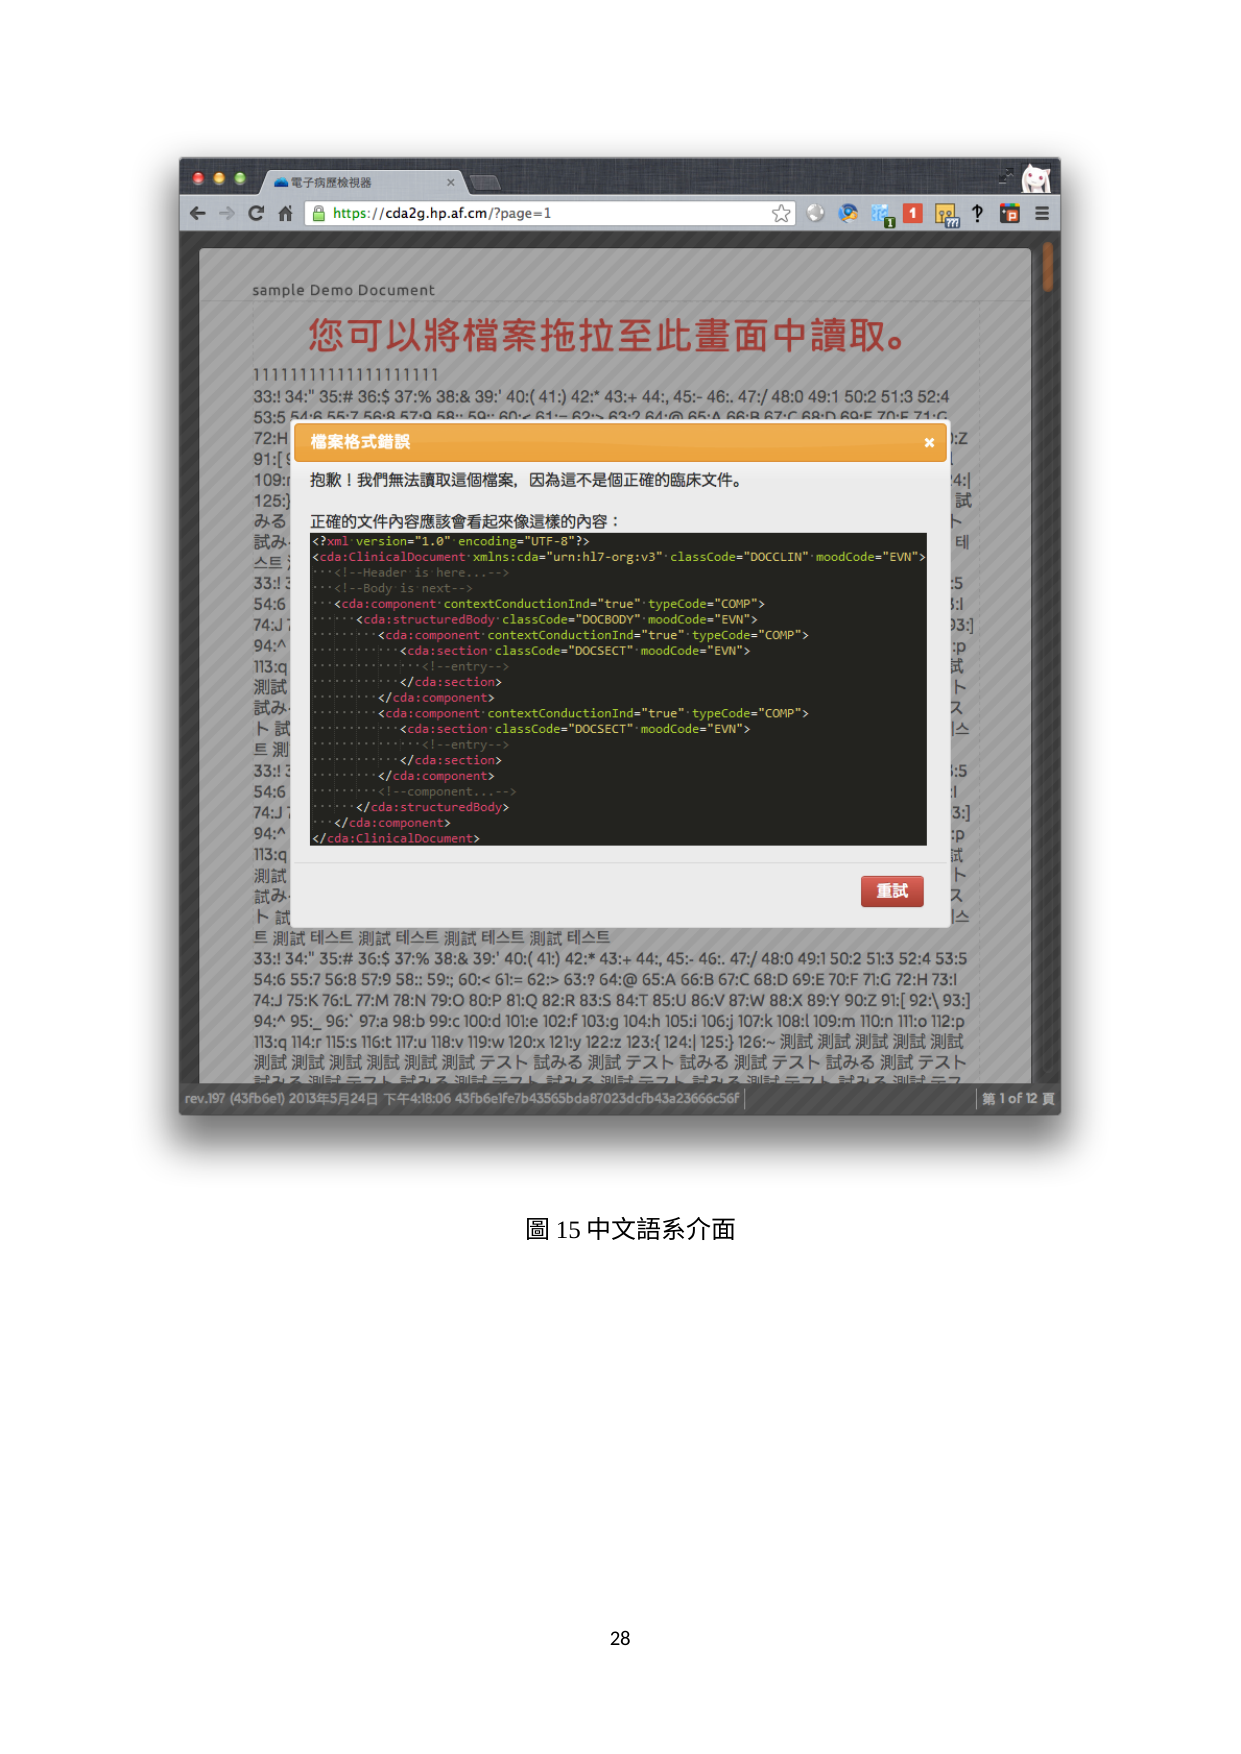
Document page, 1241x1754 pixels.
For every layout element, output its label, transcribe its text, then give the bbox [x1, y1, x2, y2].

text 圖 15 中文語系介面 [18, 1209, 1222, 1247]
picture [121, 121, 1120, 1197]
